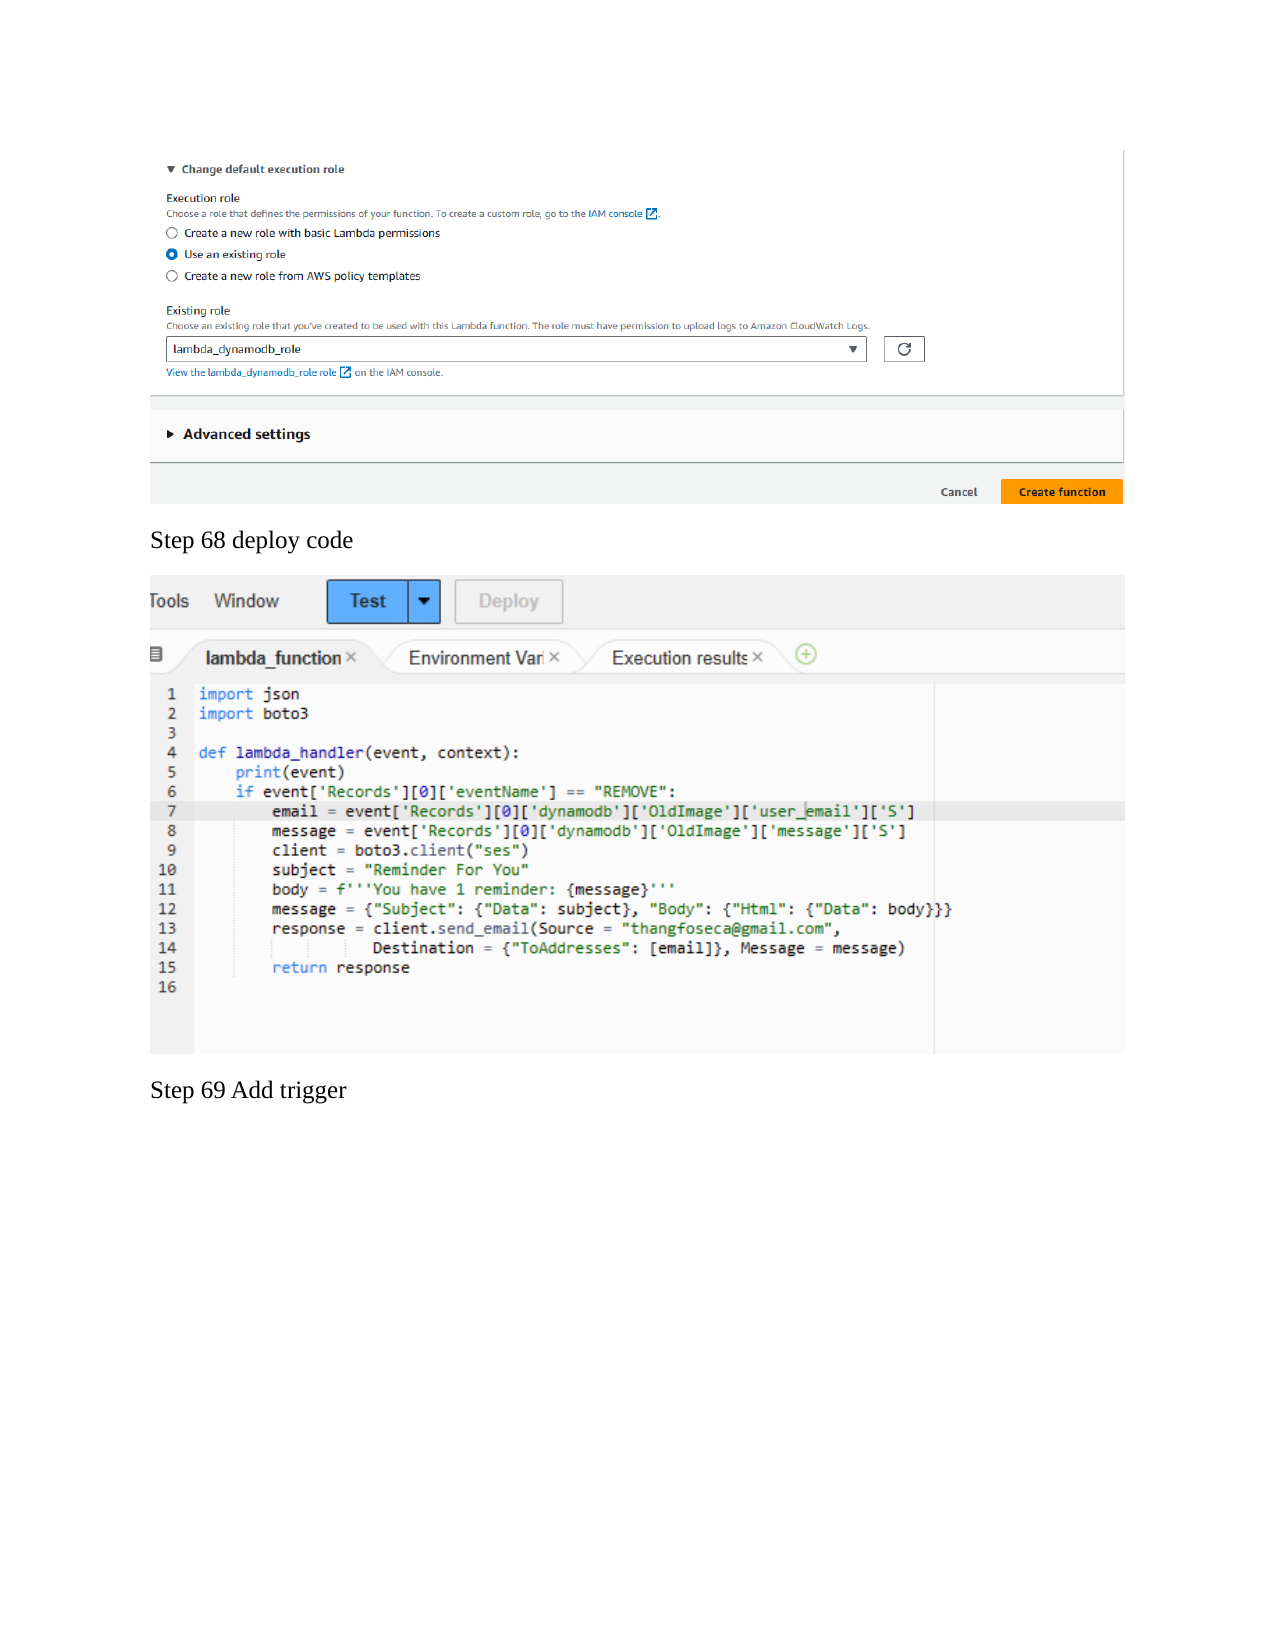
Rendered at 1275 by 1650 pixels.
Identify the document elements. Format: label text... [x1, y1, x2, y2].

text Step 68 deploy code [150, 525, 1125, 554]
picture [150, 575, 1125, 1054]
text Step 69 Add trigger [150, 1075, 1125, 1104]
picture [150, 150, 1125, 504]
